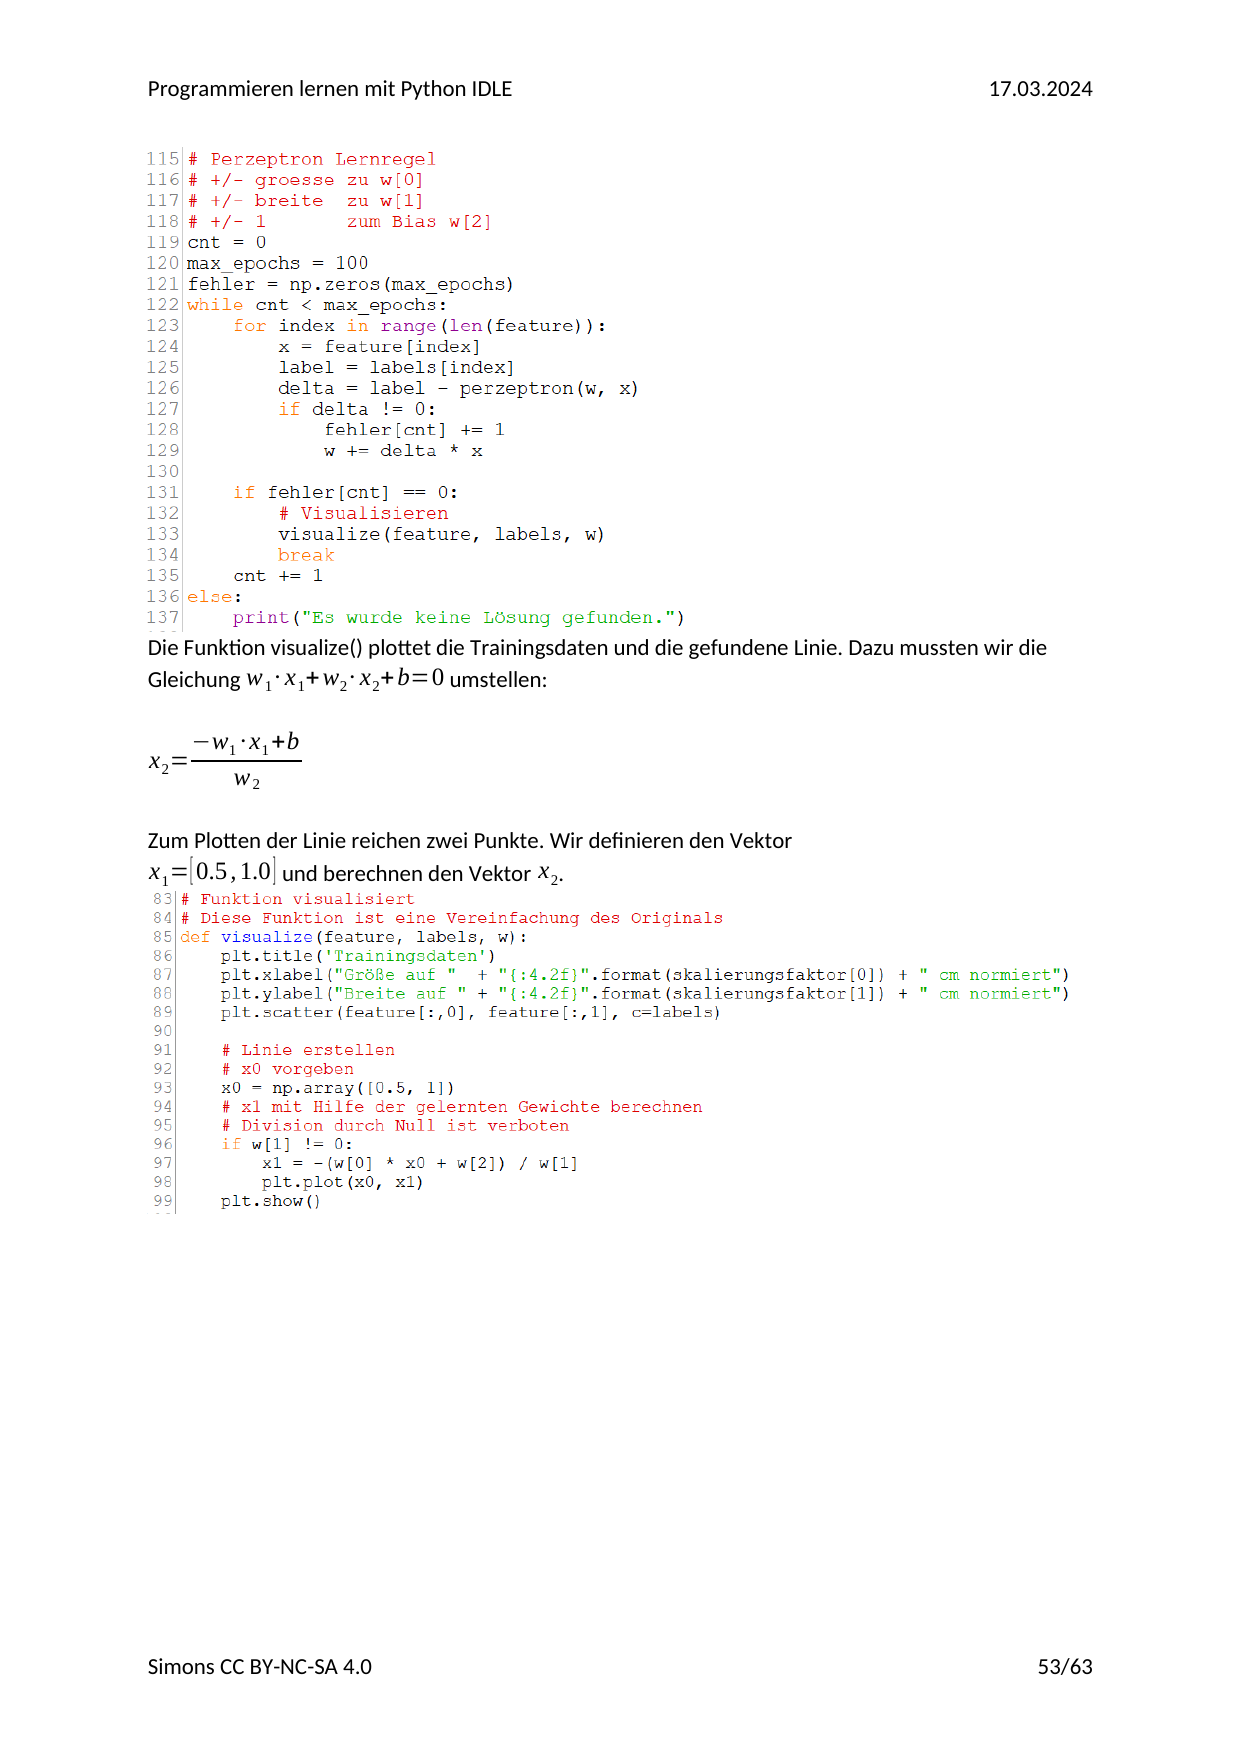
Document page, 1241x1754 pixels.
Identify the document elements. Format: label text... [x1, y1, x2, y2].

picture [147, 891, 1093, 1214]
text Zum Plotten der Linie reichen zwei Punkte. Wir definieren den Vektor [148, 826, 1092, 854]
text Gleichung umstellen: [148, 664, 1092, 695]
picture [147, 147, 702, 632]
text Die Funktion visualize() plottet die Trainingsdaten und die gefundene Linie. Dazu mussten wir die [148, 633, 1092, 662]
text und berechnen den Vektor . [148, 856, 1092, 889]
